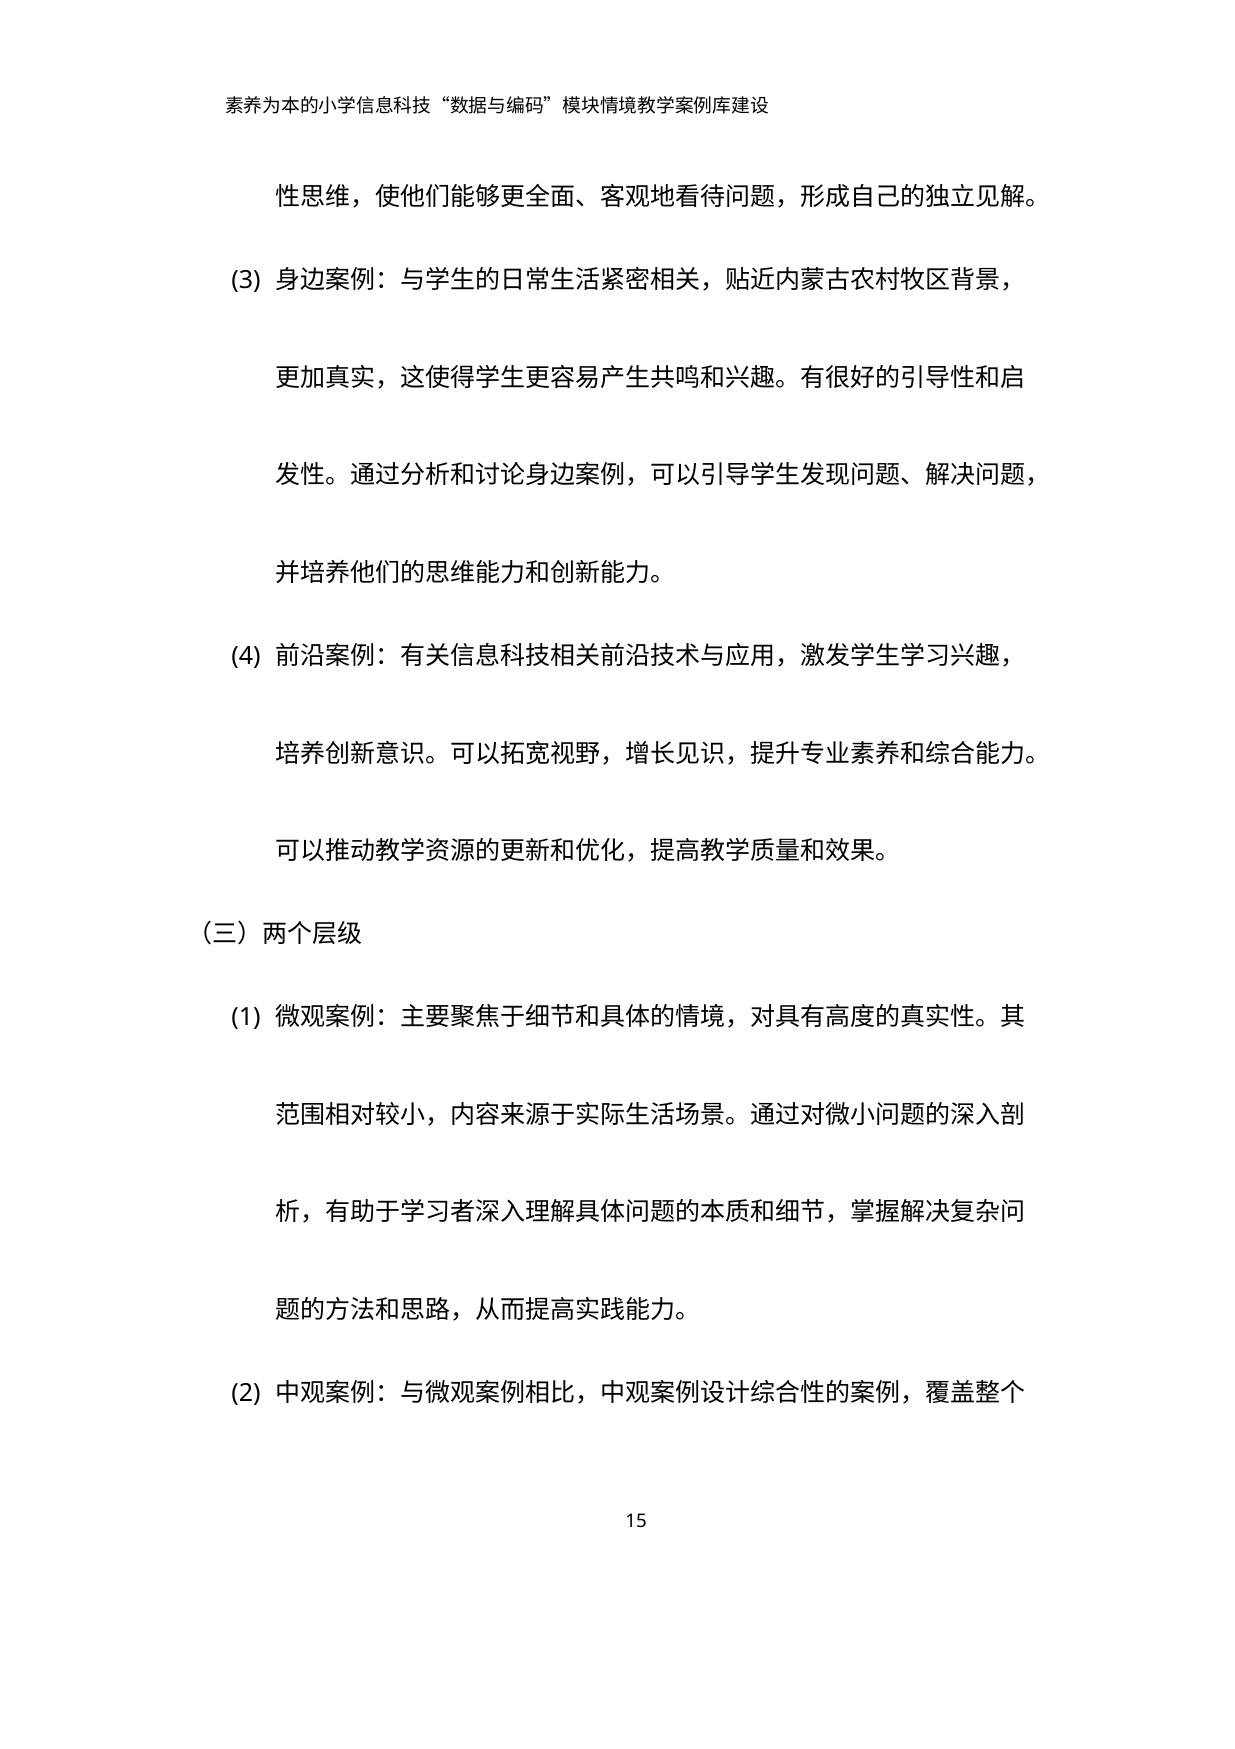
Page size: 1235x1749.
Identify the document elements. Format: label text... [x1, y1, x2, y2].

list 前沿案例：有关信息科技相关前沿技术与应用，激发学生学习兴趣，培养创新意识。可以拓宽视野，增长见识，提升专业素养和综合能力。可以推动教学资源的更新和优化，提高教学质量和效果。 [231, 621, 1047, 881]
list 两个层级 [187, 899, 1047, 964]
list 微观案例：主要聚焦于细节和具体的情境，对具有高度的真实性。其范围相对较小，内容来源于实际生活场景。通过对微小问题的深入剖析，有助于学习者深入理解具体问题的本质和细节，掌握解决复杂问题的方法和思路，从而提高实践能力。 [231, 982, 1047, 1340]
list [231, 1358, 1047, 1423]
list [231, 162, 1047, 227]
list 身边案例：与学生的日常生活紧密相关，贴近内蒙古农村牧区背景，更加真实，这使得学生更容易产生共鸣和兴趣。有很好的引导性和启发性。通过分析和讨论身边案例，可以引导学生发现问题、解决问题，并培养他们的思维能力和创新能力。 [231, 246, 1047, 603]
